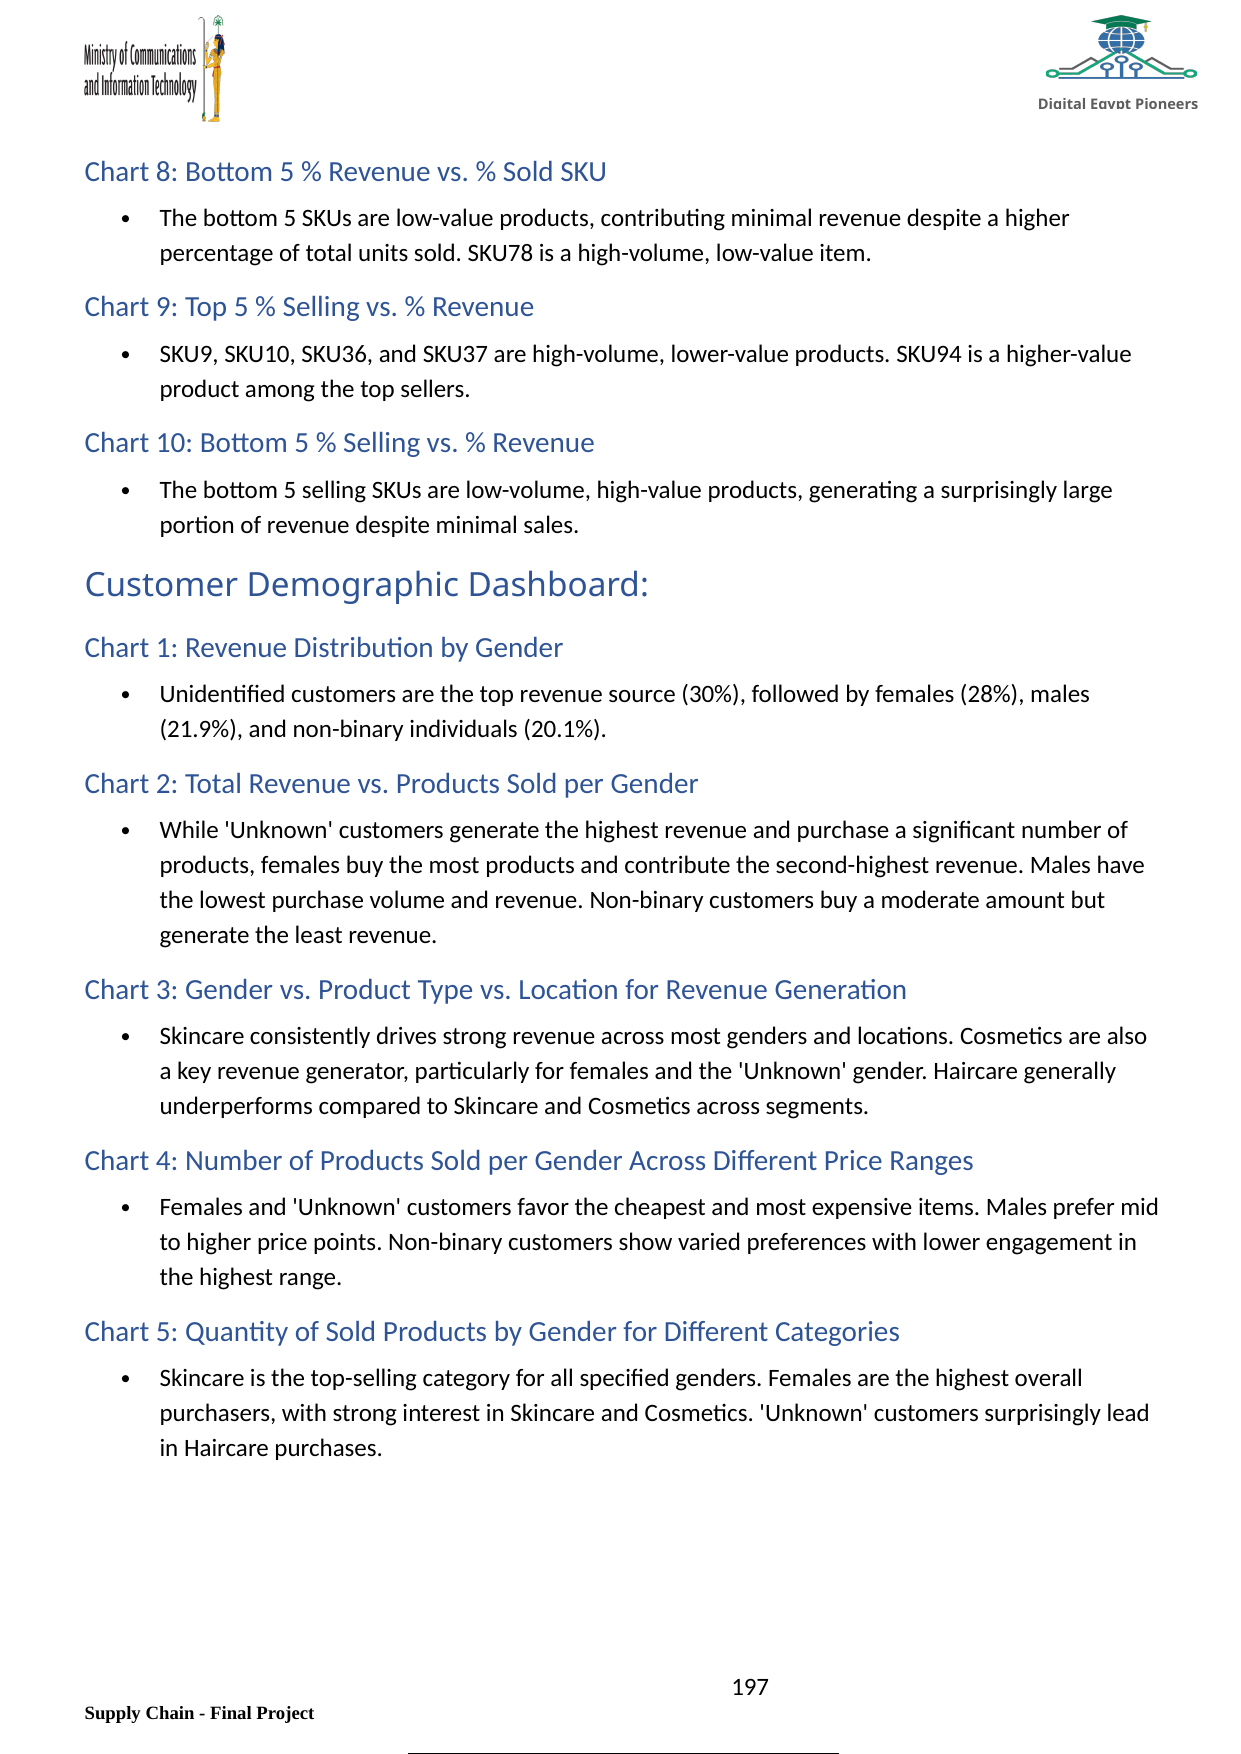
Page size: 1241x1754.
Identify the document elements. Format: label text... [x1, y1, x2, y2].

subtitle Chart 4: Number of Products Sold per Gender Across Different Price Ranges [84, 1142, 1162, 1178]
list Skincare consistently drives strong revenue across most genders and locations. Cosmetics are also a key revenue generator, particularly for females and the 'Unknown' gender. Haircare generally underperforms compared to Skincare and Cosmetics across segments. [122, 1020, 1162, 1121]
subtitle Chart 2: Total Revenue vs. Products Sold per Gender [84, 765, 1162, 801]
list Females and 'Unknown' customers favor the cheapest and most expensive items. Males prefer mid to higher price points. Non-binary customers show varied preferences with lower engagement in the highest range. [122, 1191, 1162, 1292]
list The bottom 5 selling SKUs are low-volume, high-value products, generating a surprisingly large portion of revenue despite minimal sales. [122, 474, 1162, 539]
subtitle Chart 1: Revenue Distribution by Gender [84, 629, 1162, 665]
subtitle Chart 5: Quantity of Sold Products by Gender for Different Categories [84, 1313, 1162, 1349]
list The bottom 5 SKUs are low-value products, contributing minimal revenue despite a higher percentage of total units sold. SKU78 is a high-volume, low-value item. [122, 202, 1162, 267]
list While 'Unknown' customers generate the highest revenue and purchase a significant number of products, females buy the most products and contribute the second-highest revenue. Males have the lowest purchase volume and revenue. Non-binary customers buy a moderate amount but generate the least revenue. [122, 814, 1162, 950]
list SKU9, SKU10, SKU36, and SKU37 are high-volume, lower-value products. SKU94 is a higher-value product among the top sellers. [122, 338, 1162, 403]
subtitle Chart 10: Bottom 5 % Selling vs. % Revenue [84, 424, 1162, 460]
list Skincare is the top-selling category for all specified genders. Females are the highest overall purchasers, with strong interest in Skincare and Cosmetics. 'Unknown' customers surprisingly lead in Haircare purchases. [122, 1362, 1162, 1463]
subtitle Customer Demographic Dashboard: [84, 560, 1162, 606]
picture [84, 15, 225, 122]
list Unidentified customers are the top revenue source (30%), followed by females (28%), males (21.9%), and non-binary individuals (20.1%). [122, 678, 1162, 744]
picture [1045, 15, 1197, 82]
subtitle Chart 8: Bottom 5 % Revenue vs. % Sold SKU [84, 153, 1162, 188]
subtitle Chart 3: Gender vs. Product Type vs. Location for Revenue Generation [84, 971, 1162, 1007]
subtitle Chart 9: Top 5 % Selling vs. % Revenue [84, 288, 1162, 324]
